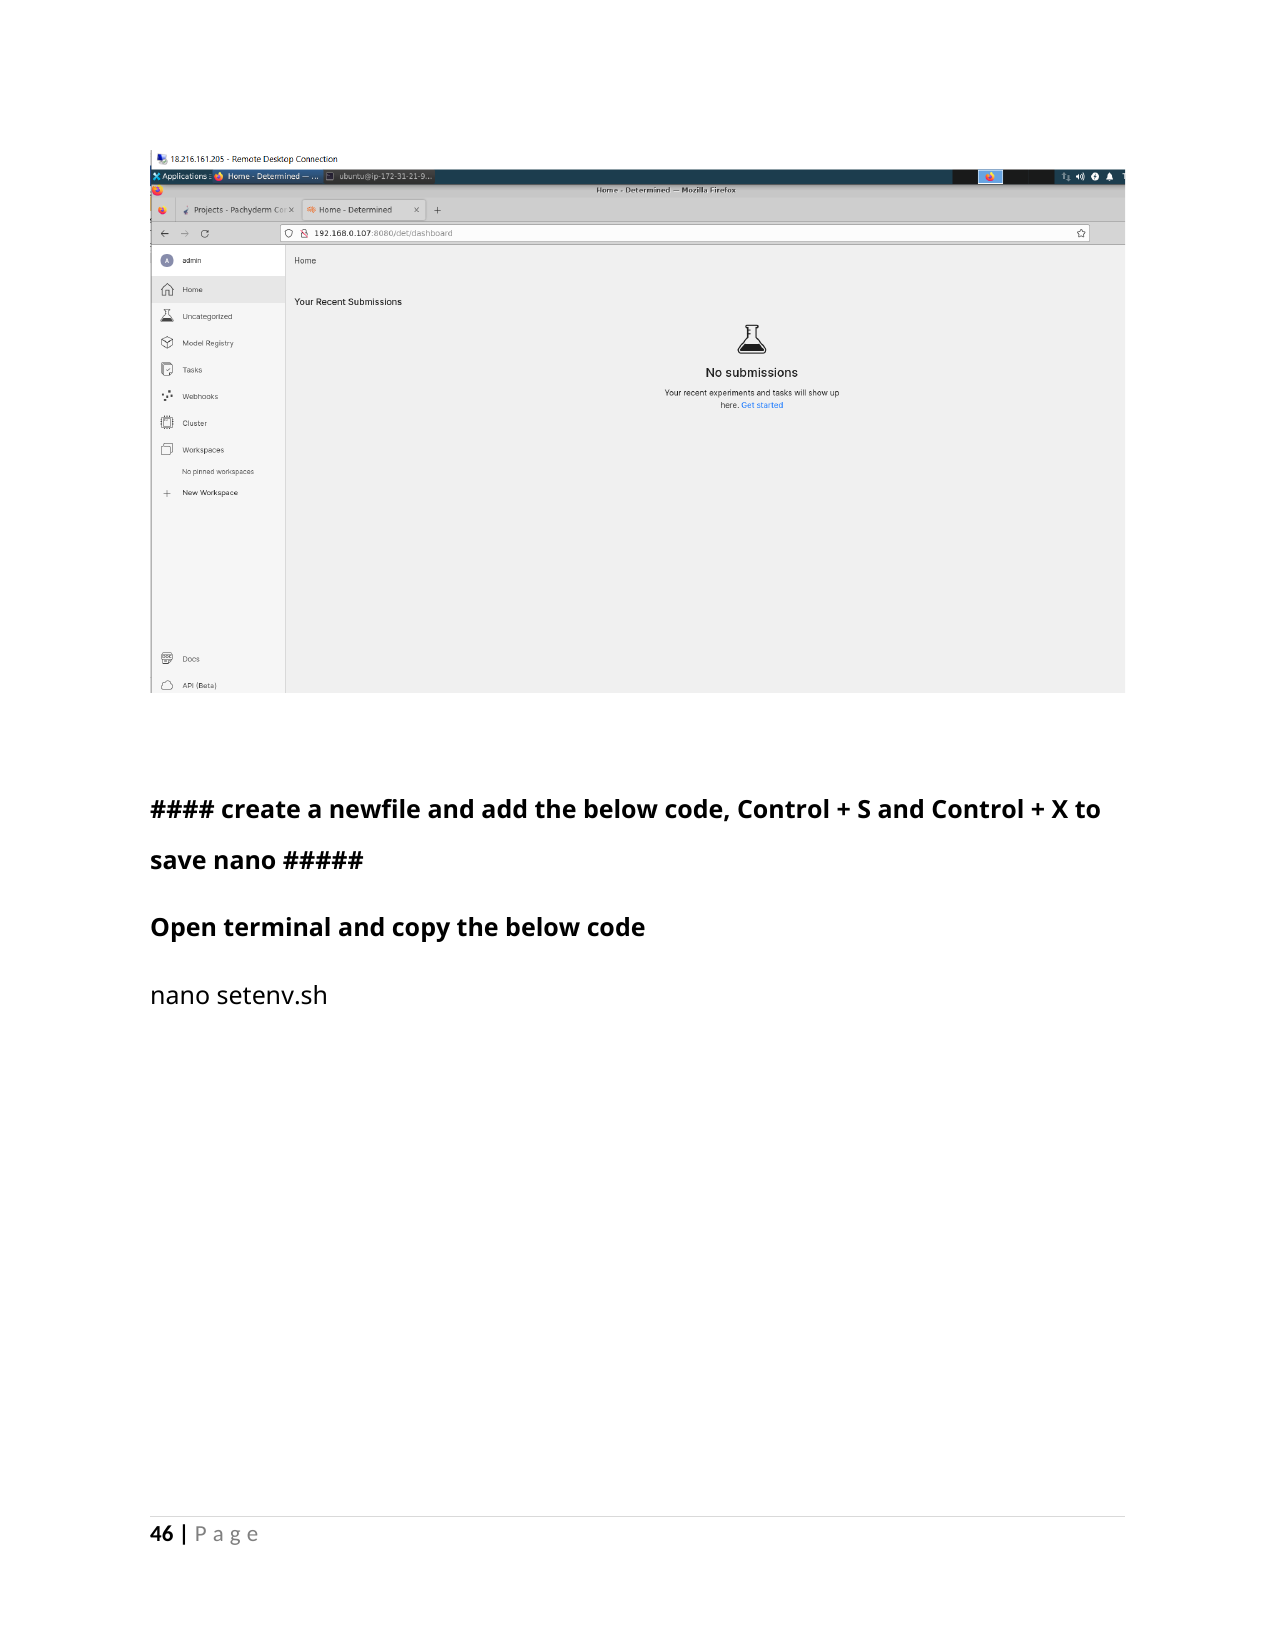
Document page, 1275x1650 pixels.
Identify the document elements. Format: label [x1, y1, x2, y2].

picture [150, 150, 1125, 693]
